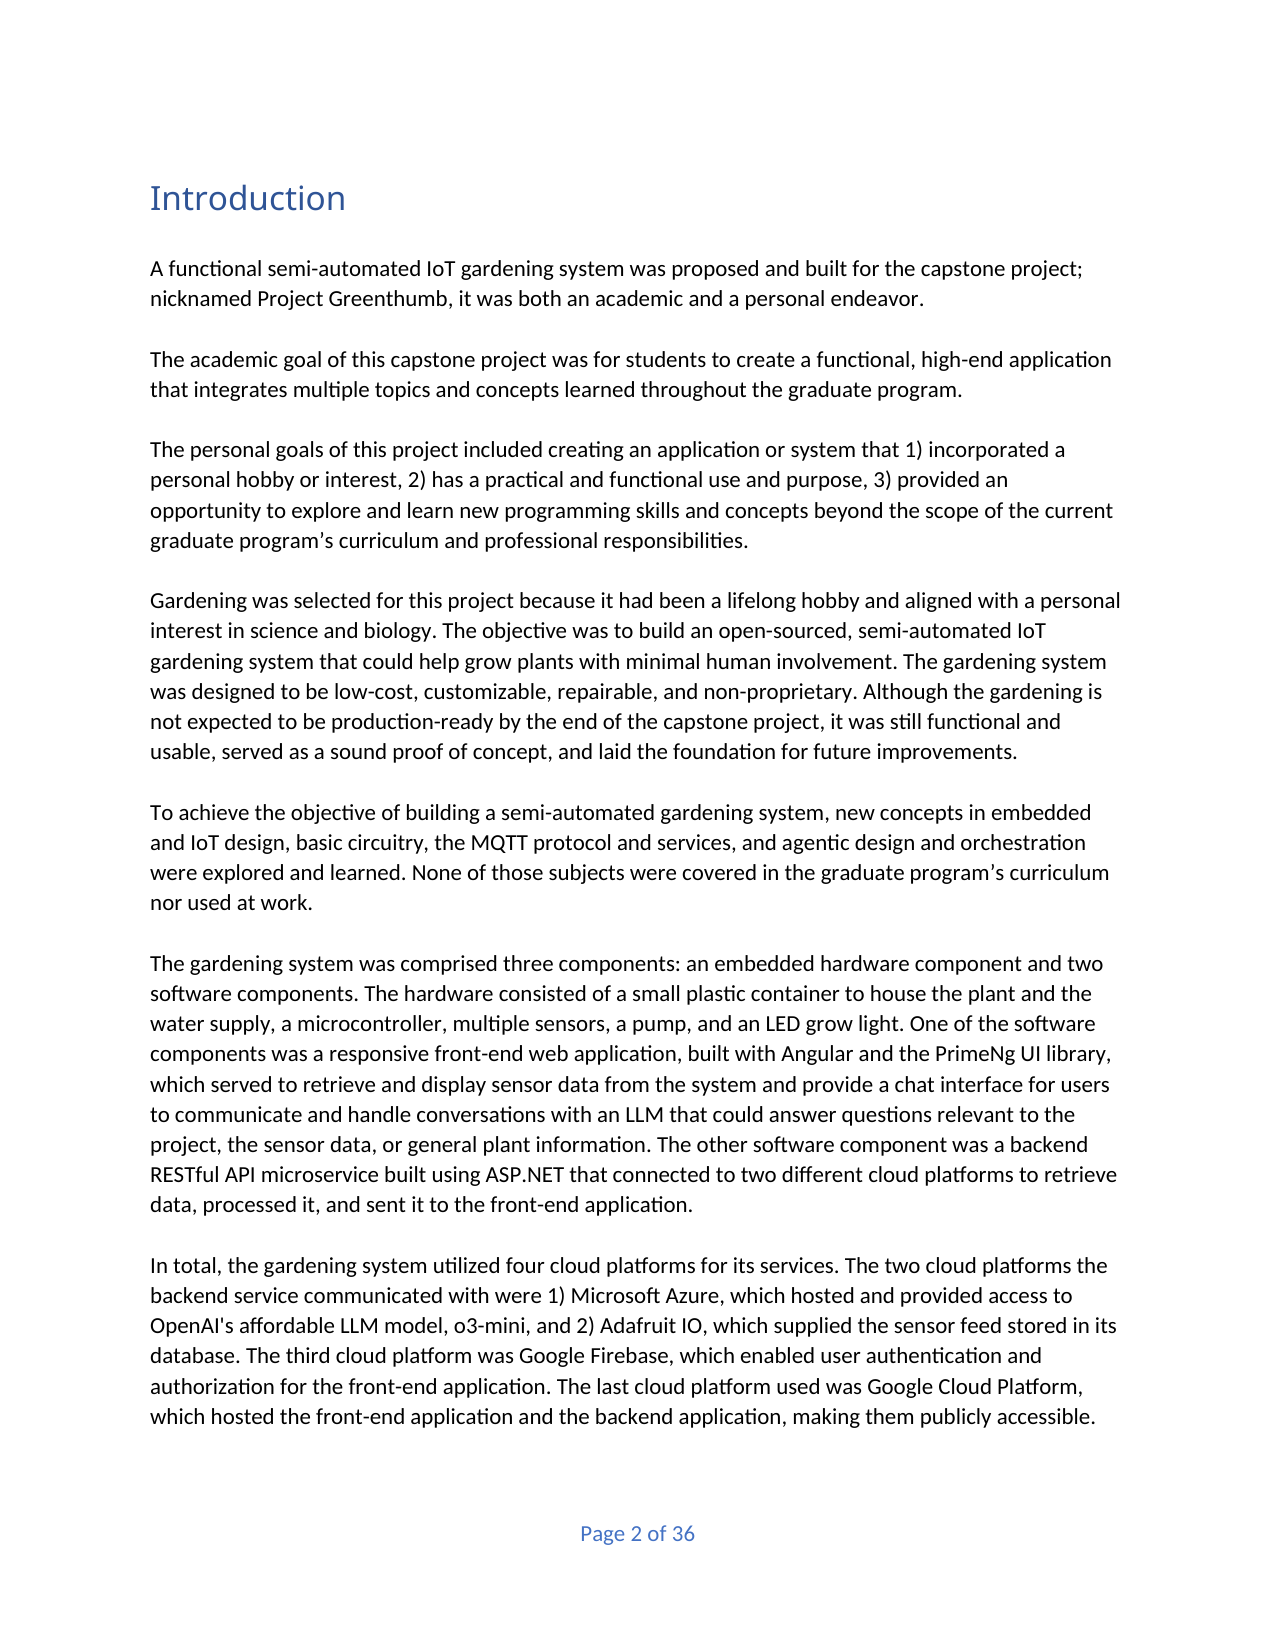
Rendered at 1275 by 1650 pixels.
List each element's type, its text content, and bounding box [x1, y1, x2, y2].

text A functional semi-automated IoT gardening system was proposed and built for the capstone project; nicknamed Project Greenthumb, it was both an academic and a personal endeavor. [150, 254, 1125, 312]
text To achieve the objective of building a semi-automated gardening system, new concepts in embedded and IoT design, basic circuitry, the MQTT protocol and services, and agentic design and orchestration were explored and learned. None of those subjects were covered in the graduate program’s curriculum nor used at work. [150, 798, 1125, 917]
text The academic goal of this capstone project was for students to create a functional, high-end application that integrates multiple topics and concepts learned throughout the graduate program. [150, 345, 1125, 403]
text The gardening system was comprised three components: an embedded hardware component and two software components. The hardware consisted of a small plastic container to house the plant and the water supply, a microcontroller, multiple sensors, a pump, and an LED grow light. One of the software components was a responsive front-end web application, built with Angular and the PrimeNg UI library, which served to retrieve and display sensor data from the system and provide a chat interface for users to communicate and handle conversations with an LLM that could answer questions relevant to the project, the sensor data, or general plant information. The other software component was a backend RESTful API microservice built using ASP.NET that connected to two different cloud platforms to retrieve data, processed it, and sent it to the front-end application. [150, 949, 1125, 1219]
subtitle Introduction [150, 175, 1125, 220]
text In total, the gardening system utilized four cloud platforms for its services. The two cloud platforms the backend service communicated with were 1) Microsoft Azure, which hosted and provided access to OpenAI's affordable LLM model, o3-mini, and 2) Adafruit IO, which supplied the sensor feed stored in its database. The third cloud platform was Google Firebase, which enabled user authentication and authorization for the front-end application. The last cloud platform used was Google Cloud Platform, which hosted the front-end application and the backend application, making them publicly accessible. [150, 1251, 1125, 1430]
text The personal goals of this project included creating an application or system that 1) incorporated a personal hobby or interest, 2) has a practical and functional use and purpose, 3) provided an opportunity to explore and learn new programming skills and concepts beyond the scope of the current graduate program’s curriculum and professional responsibilities. [150, 435, 1125, 554]
text Gardening was selected for this project because it had been a lifelong hobby and aligned with a personal interest in science and biology. The objective was to build an open-sourced, semi-automated IoT gardening system that could help grow plants with minimal human involvement. The gardening system was designed to be low-cost, customizable, repairable, and non-proprietary. Although the gardening is not expected to be production-ready by the end of the capstone project, it was still functional and usable, served as a sound proof of concept, and laid the foundation for future improvements. [150, 586, 1125, 766]
